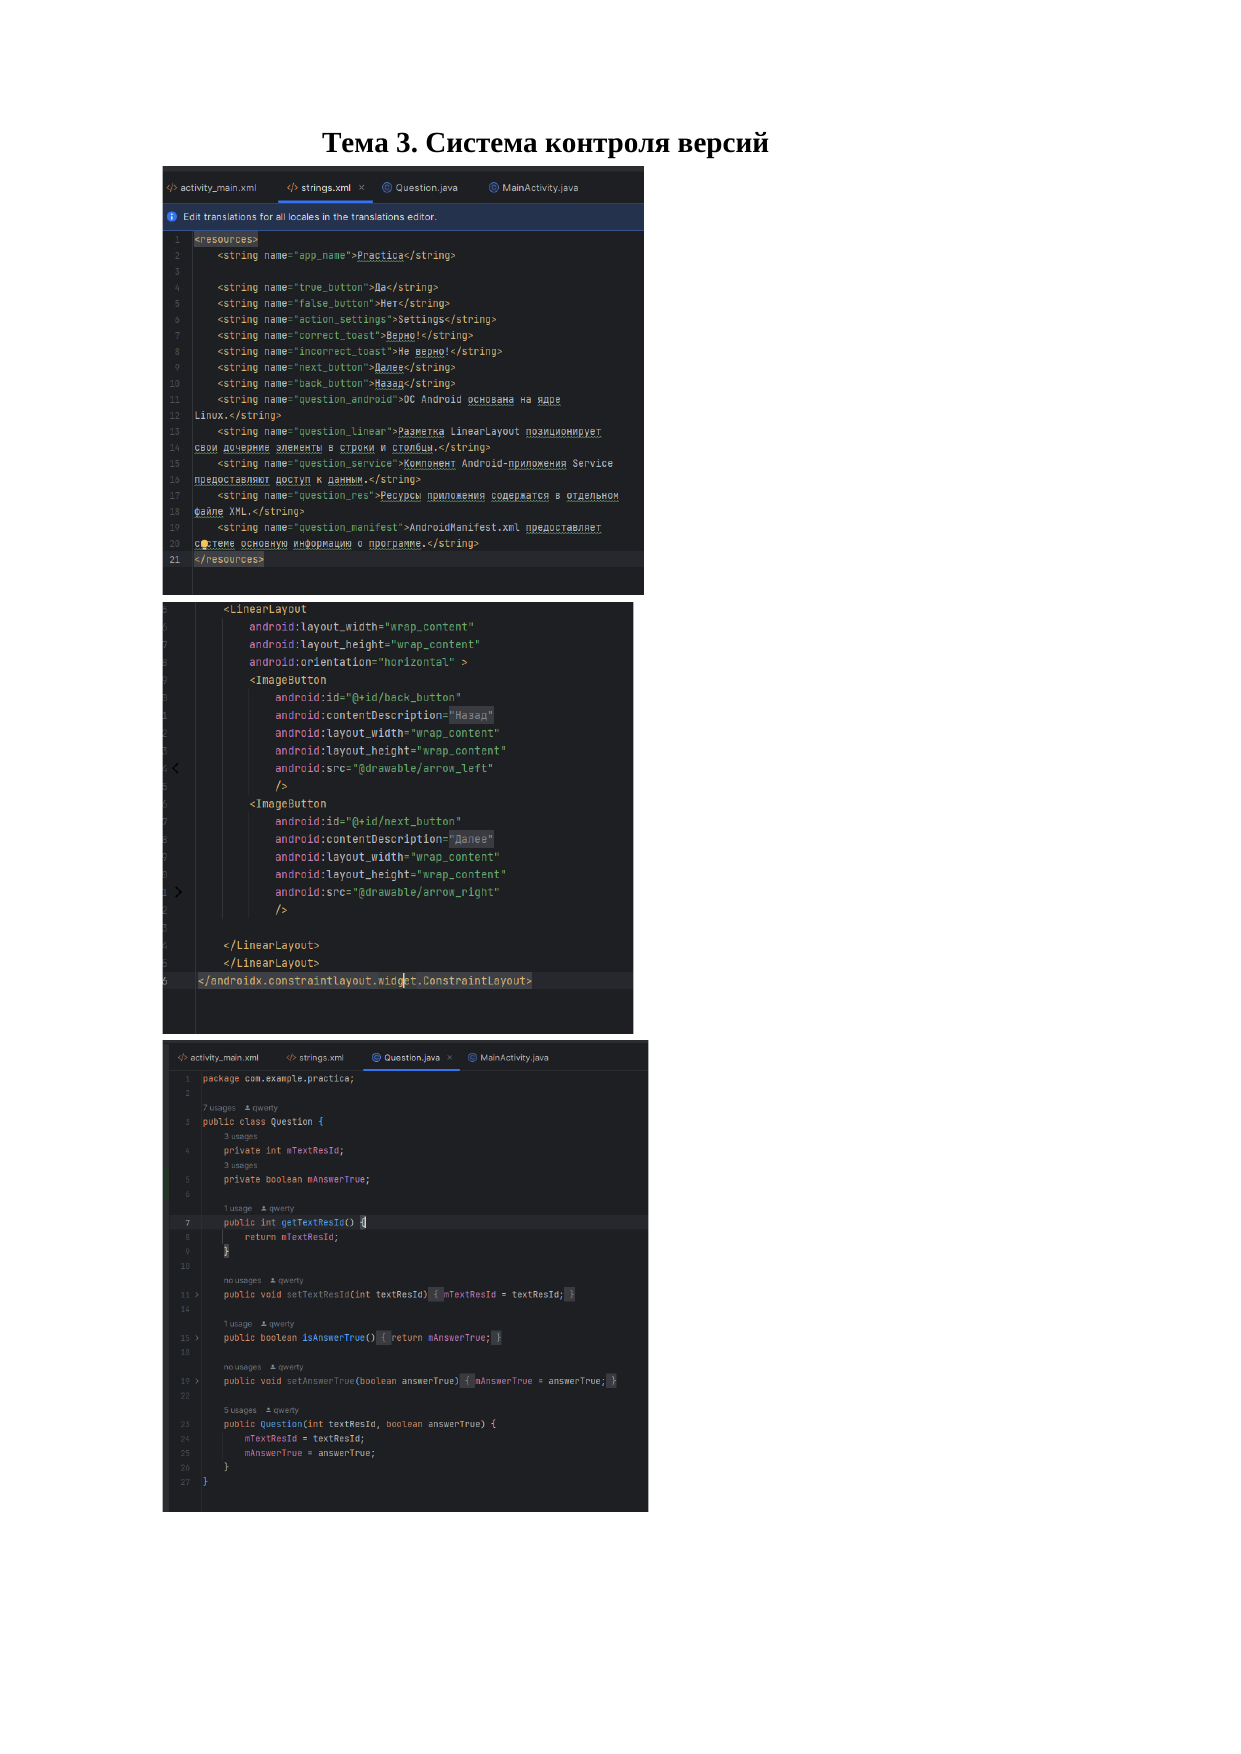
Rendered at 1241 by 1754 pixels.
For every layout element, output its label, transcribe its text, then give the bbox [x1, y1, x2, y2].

subtitle Тема 3. Система контроля версий [322, 126, 1152, 159]
picture [162, 602, 634, 1034]
picture [162, 166, 644, 595]
picture [162, 1040, 649, 1512]
